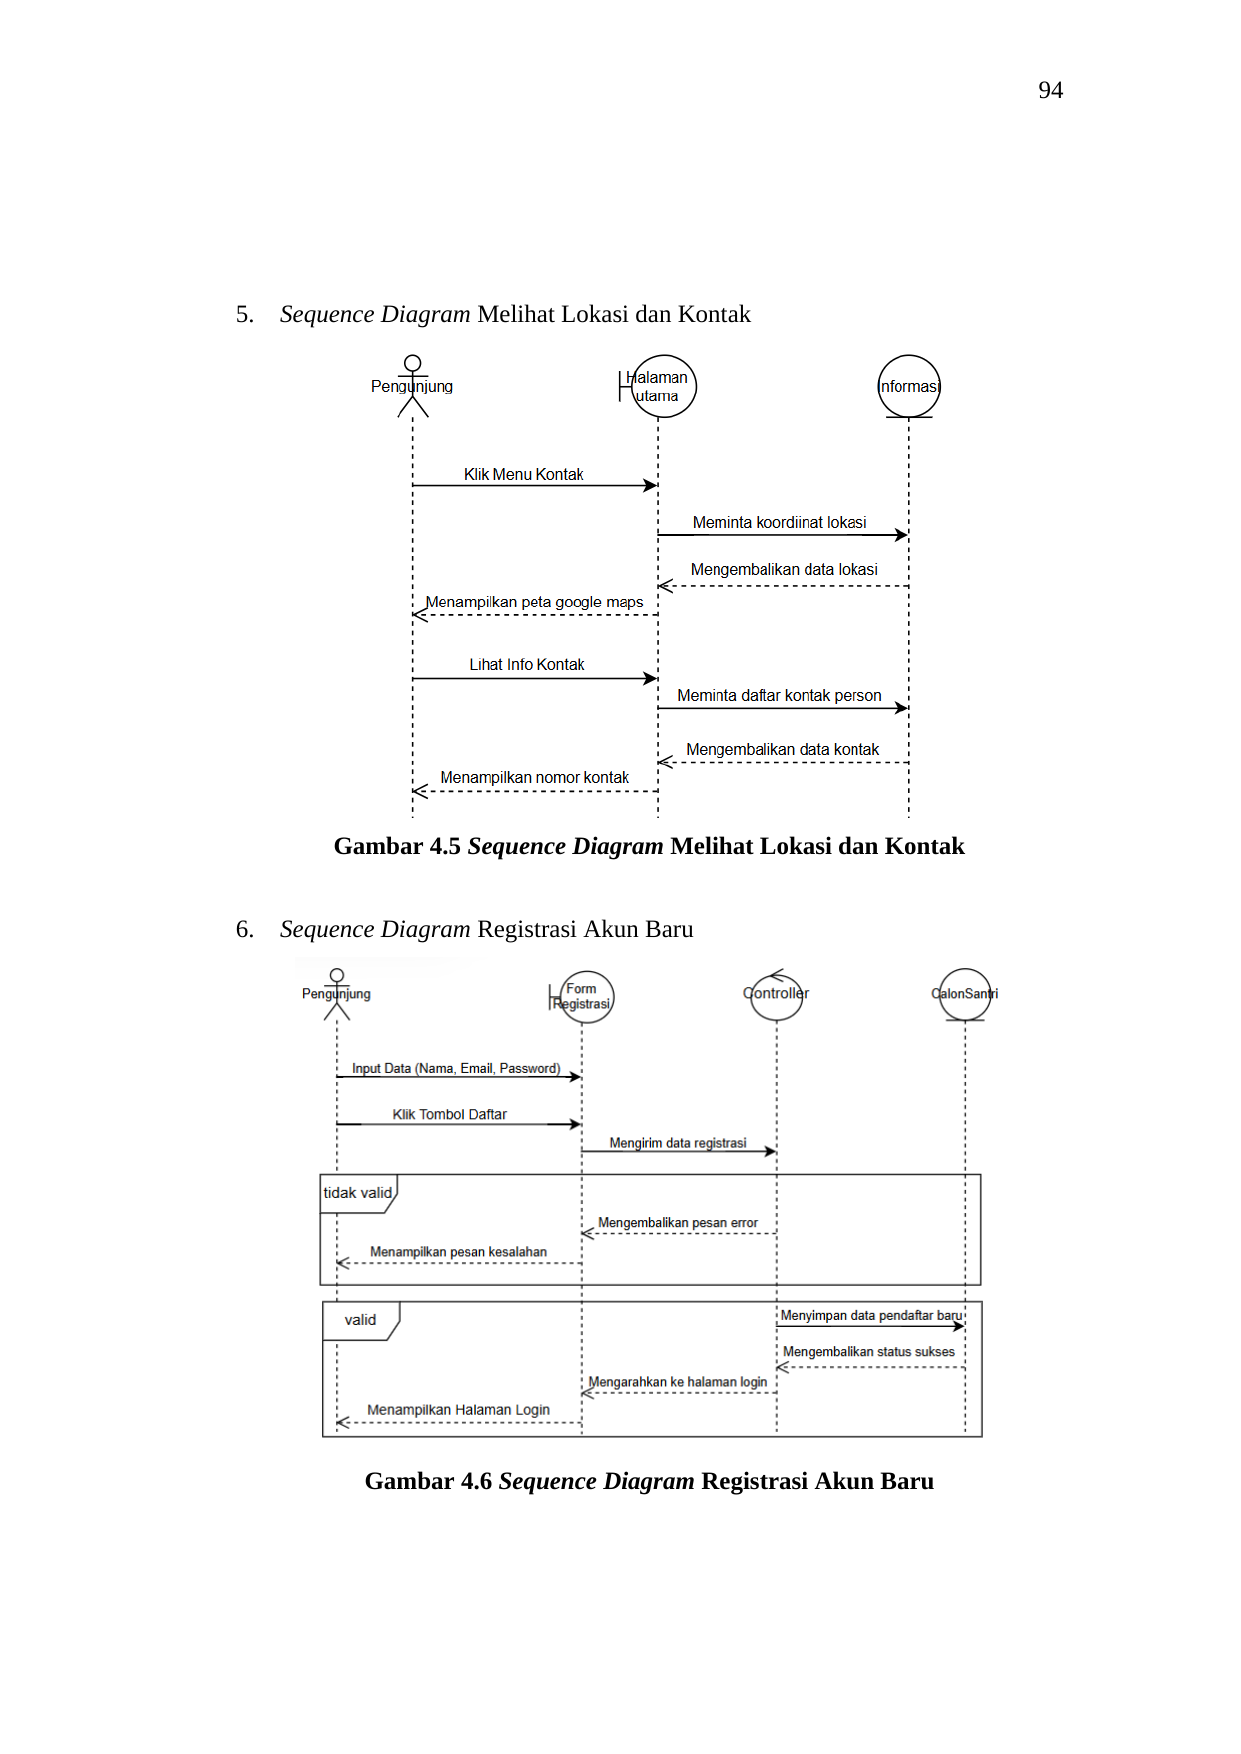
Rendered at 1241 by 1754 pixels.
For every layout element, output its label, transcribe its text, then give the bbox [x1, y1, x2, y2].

list Gambar 4.6 Sequence Diagram Registrasi Akun Baru [236, 1466, 1063, 1495]
picture [354, 341, 945, 818]
list Sequence Diagram Melihat Lokasi dan Kontak [236, 299, 1063, 327]
list Sequence Diagram Registrasi Akun Baru [236, 914, 1063, 943]
list Gambar 4.5 Sequence Diagram Melihat Lokasi dan Kontak [236, 831, 1063, 860]
picture [295, 957, 1004, 1453]
